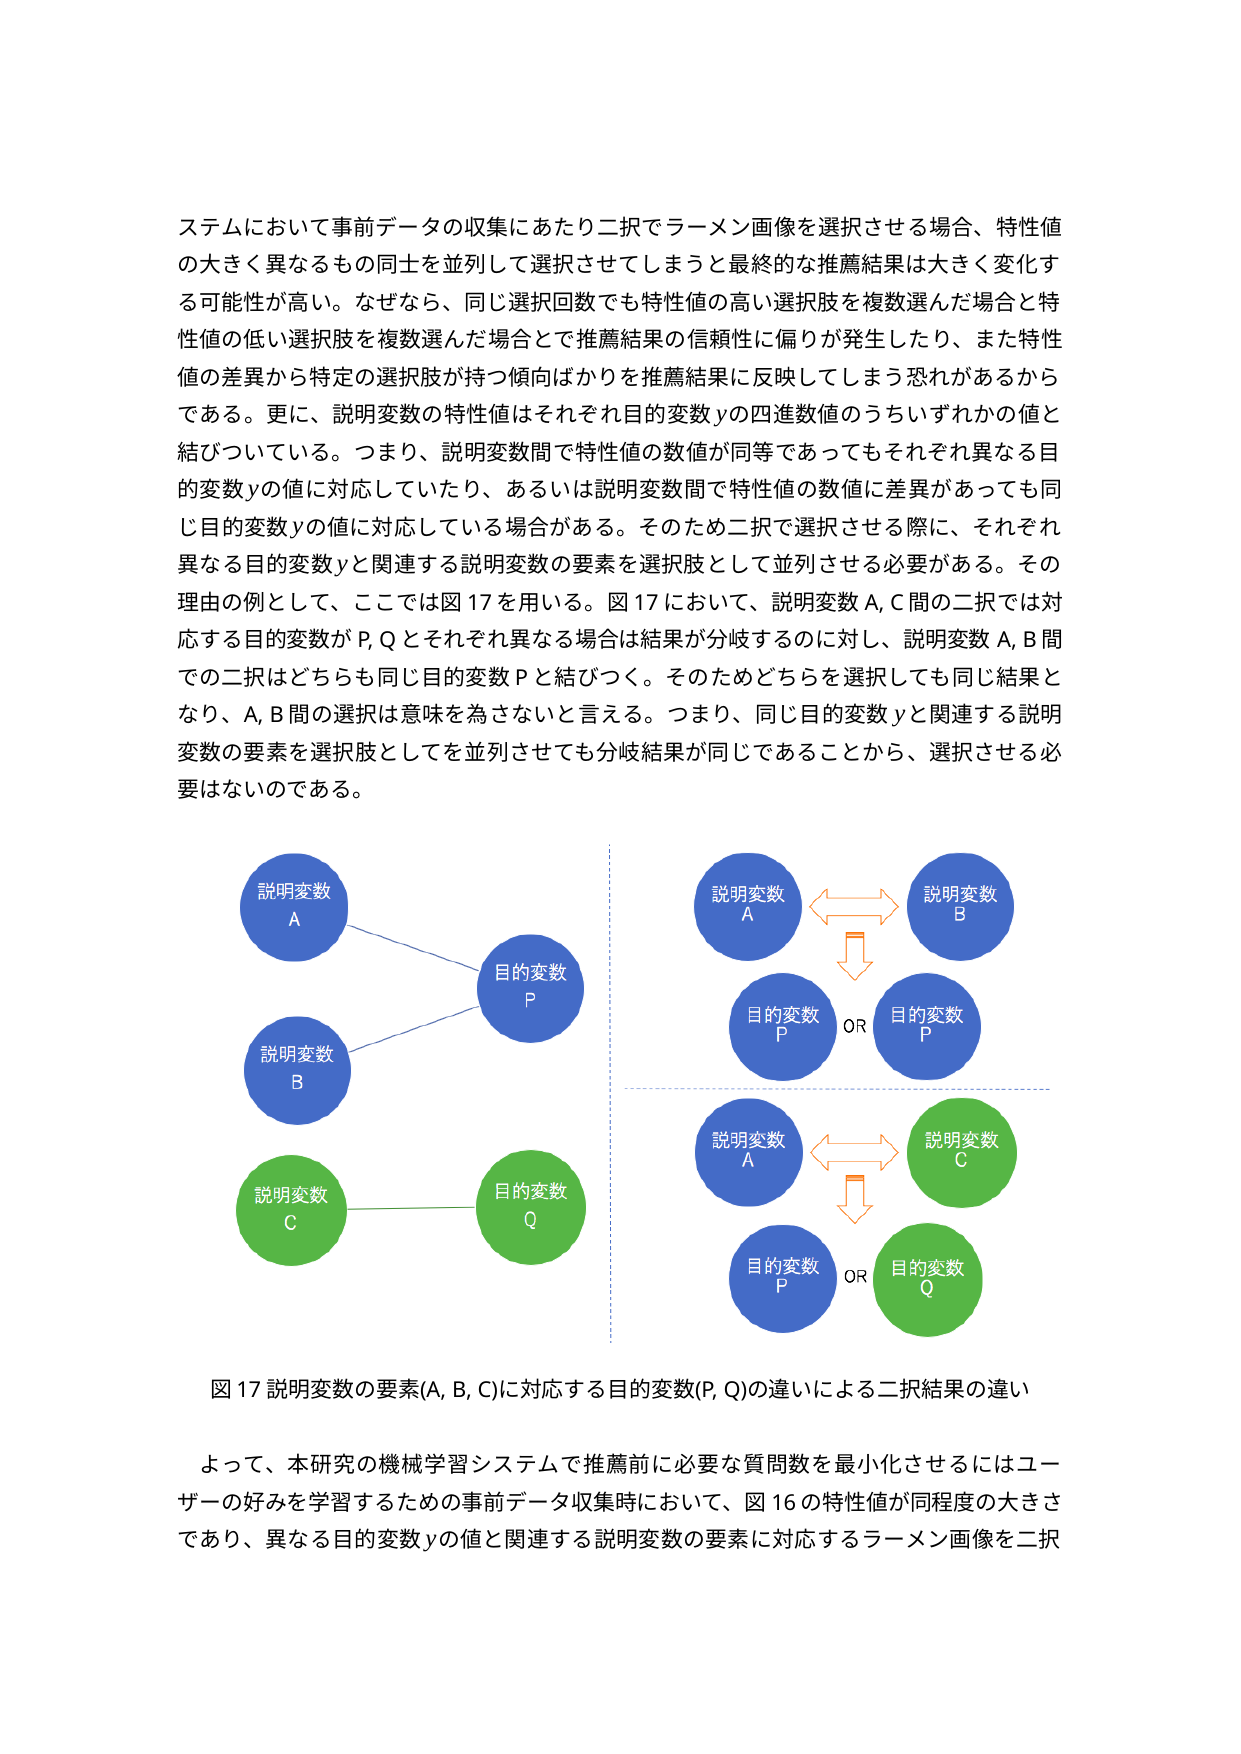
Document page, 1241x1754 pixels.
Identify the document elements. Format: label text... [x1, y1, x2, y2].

text 図17 説明変数の要素(A, B, C)に対応する目的変数(P, Q)の違いによる二択結果の違い [177, 1369, 1063, 1407]
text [177, 207, 1063, 807]
picture [177, 844, 1063, 1343]
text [177, 1444, 1063, 1557]
